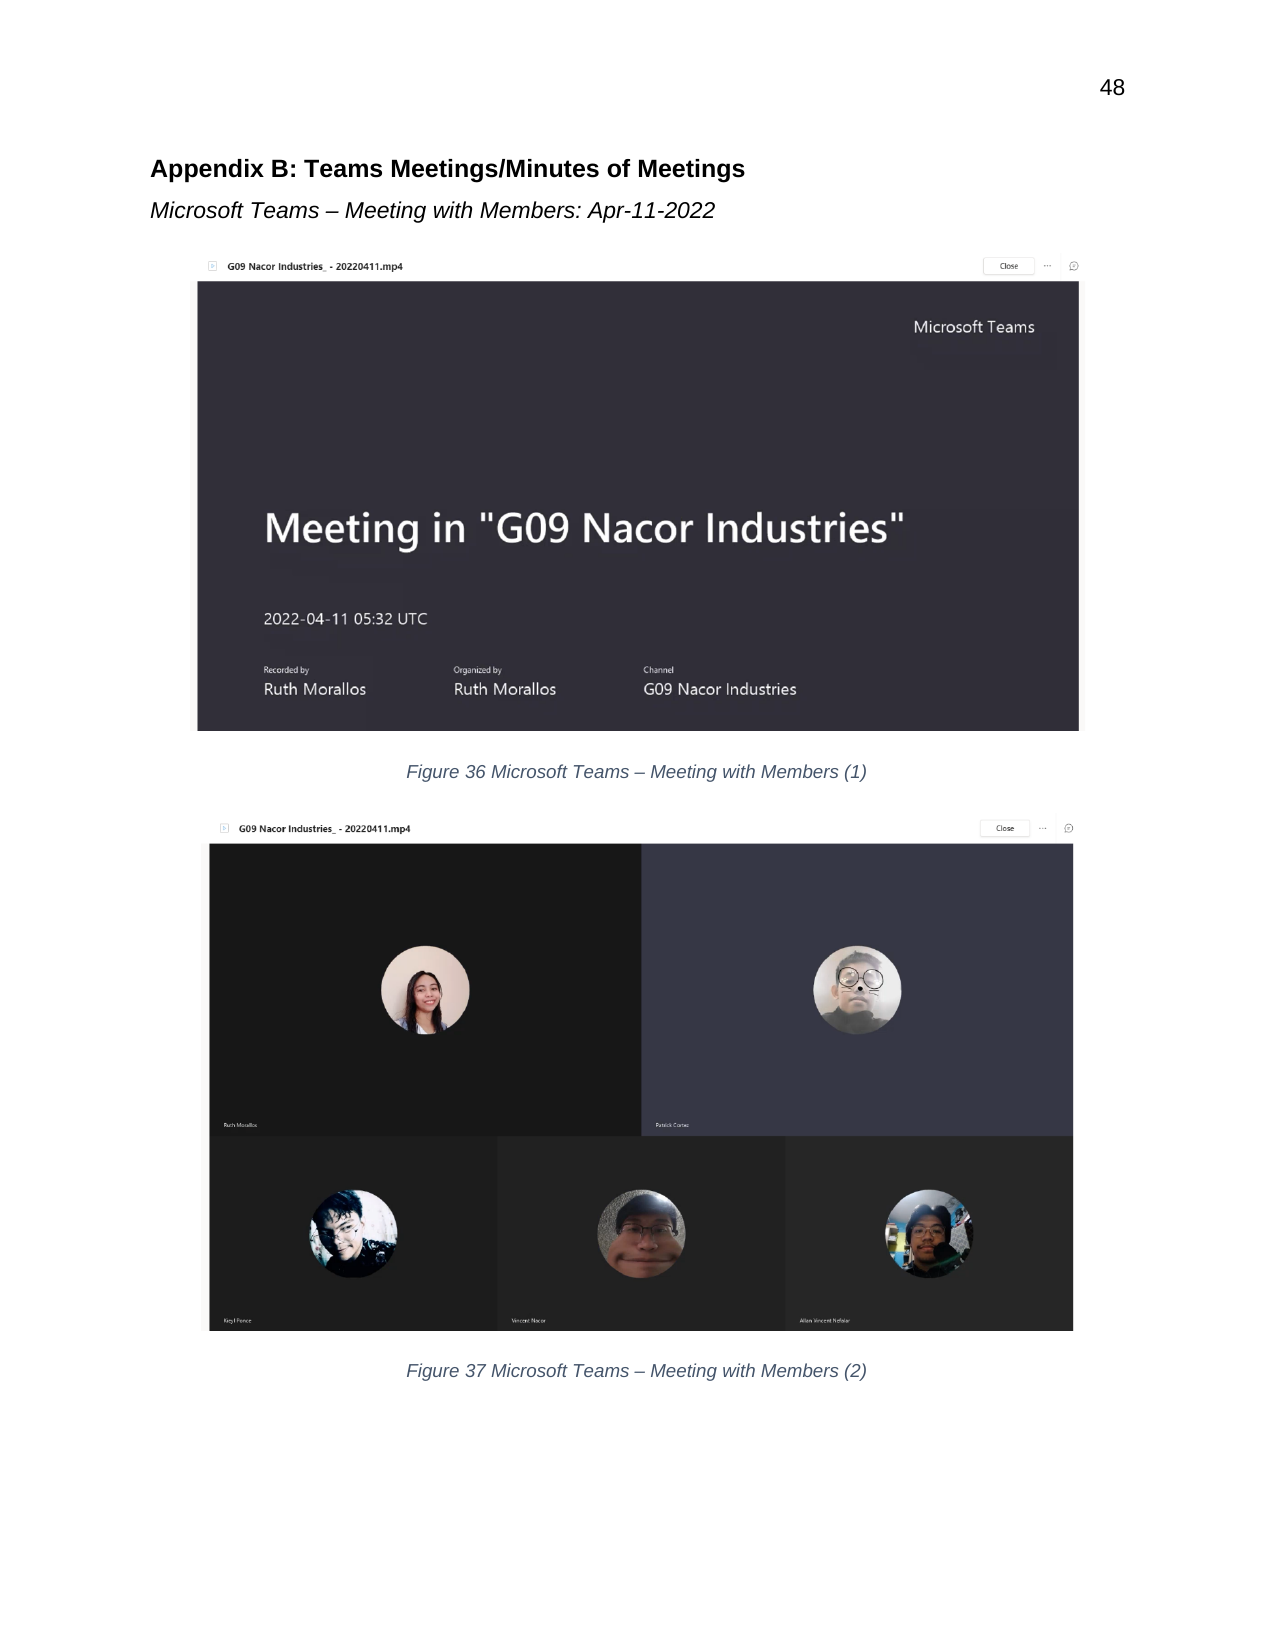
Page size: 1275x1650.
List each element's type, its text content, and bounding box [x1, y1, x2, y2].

subtitle Appendix B: Teams Meetings/Minutes of Meetings [150, 154, 1125, 183]
text Figure 36 Microsoft Teams – Meeting with Members (1) [150, 761, 1125, 782]
picture [201, 813, 1074, 1331]
text Figure 37 Microsoft Teams – Meeting with Members (2) [150, 1360, 1125, 1381]
text Microsoft Teams – Meeting with Members: Apr-11-2022 [150, 197, 1125, 224]
picture [190, 253, 1086, 731]
